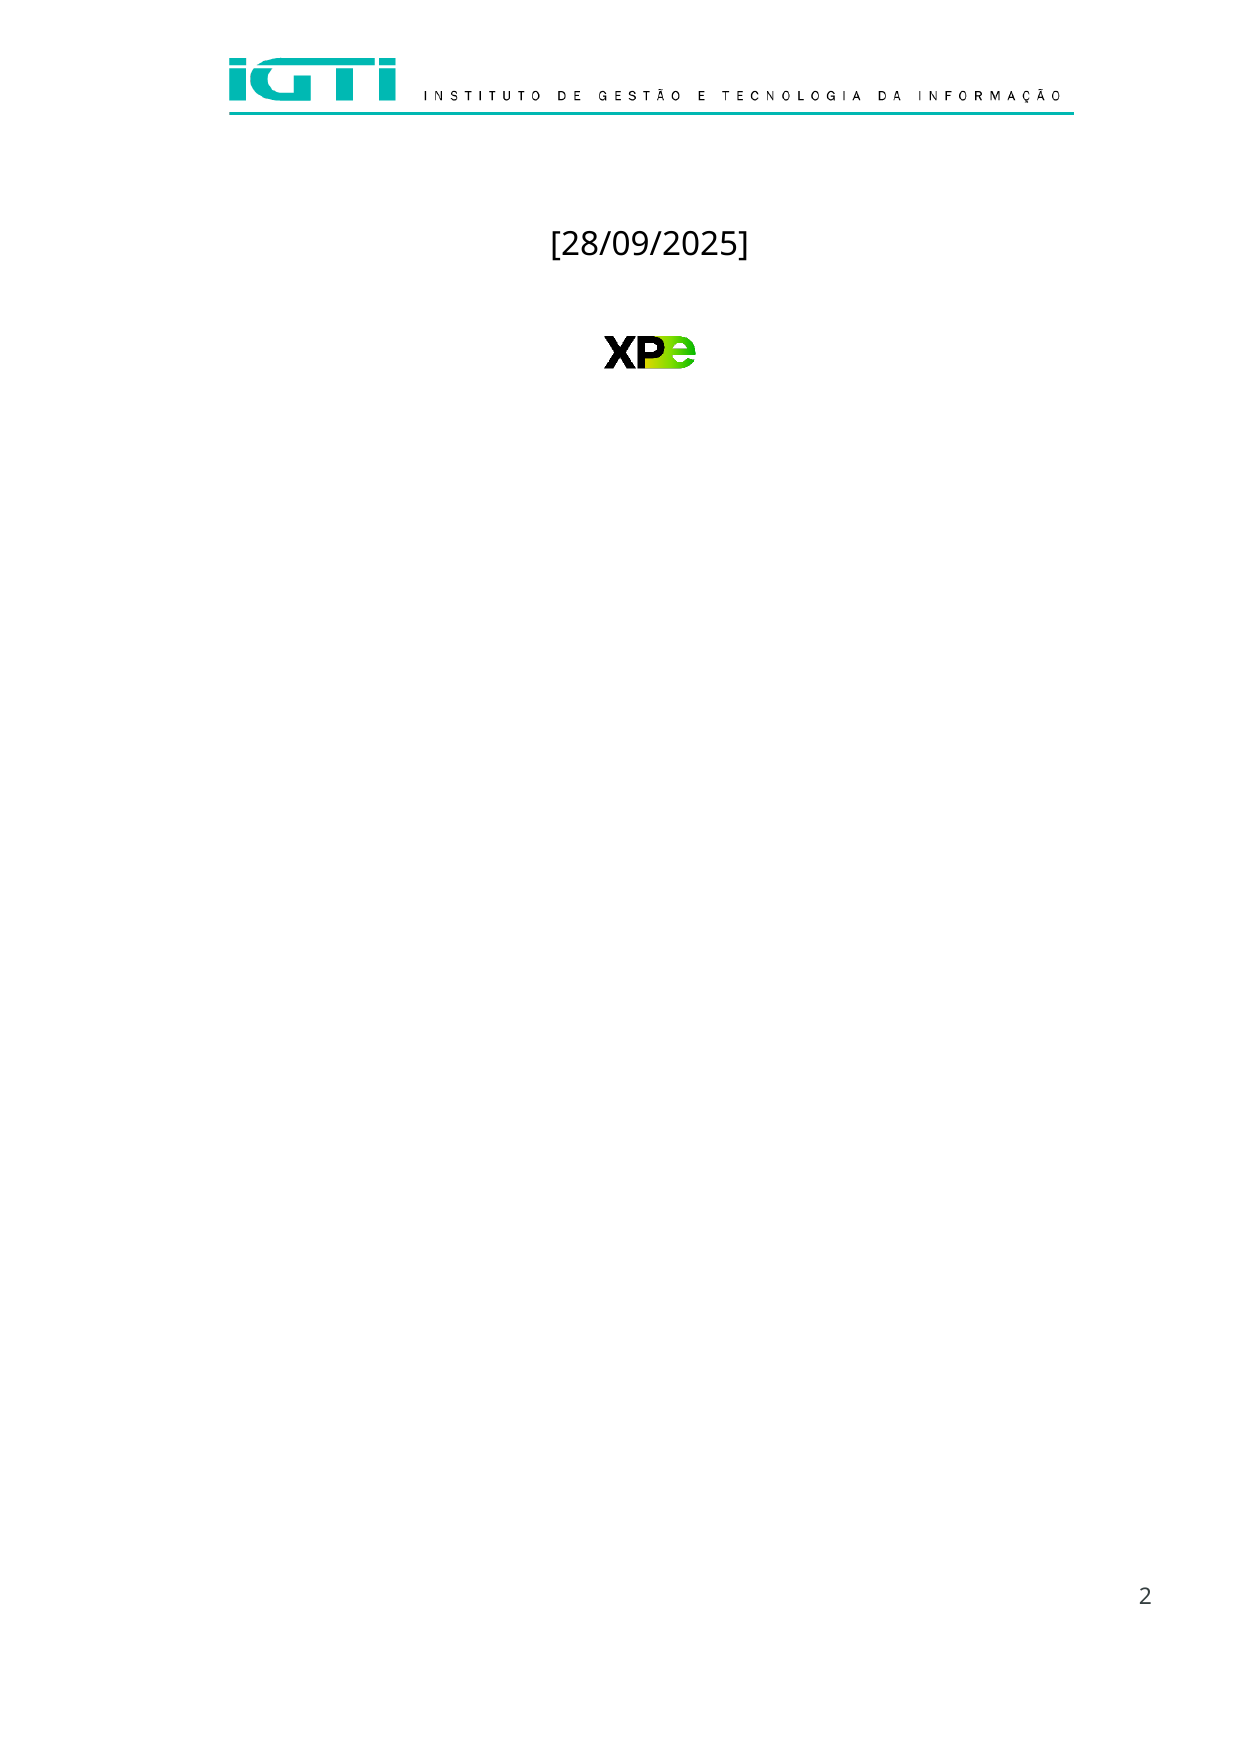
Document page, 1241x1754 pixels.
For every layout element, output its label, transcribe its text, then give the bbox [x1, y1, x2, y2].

text [28/09/2025] [148, 220, 1152, 265]
picture [204, 35, 1095, 120]
picture [572, 304, 727, 400]
